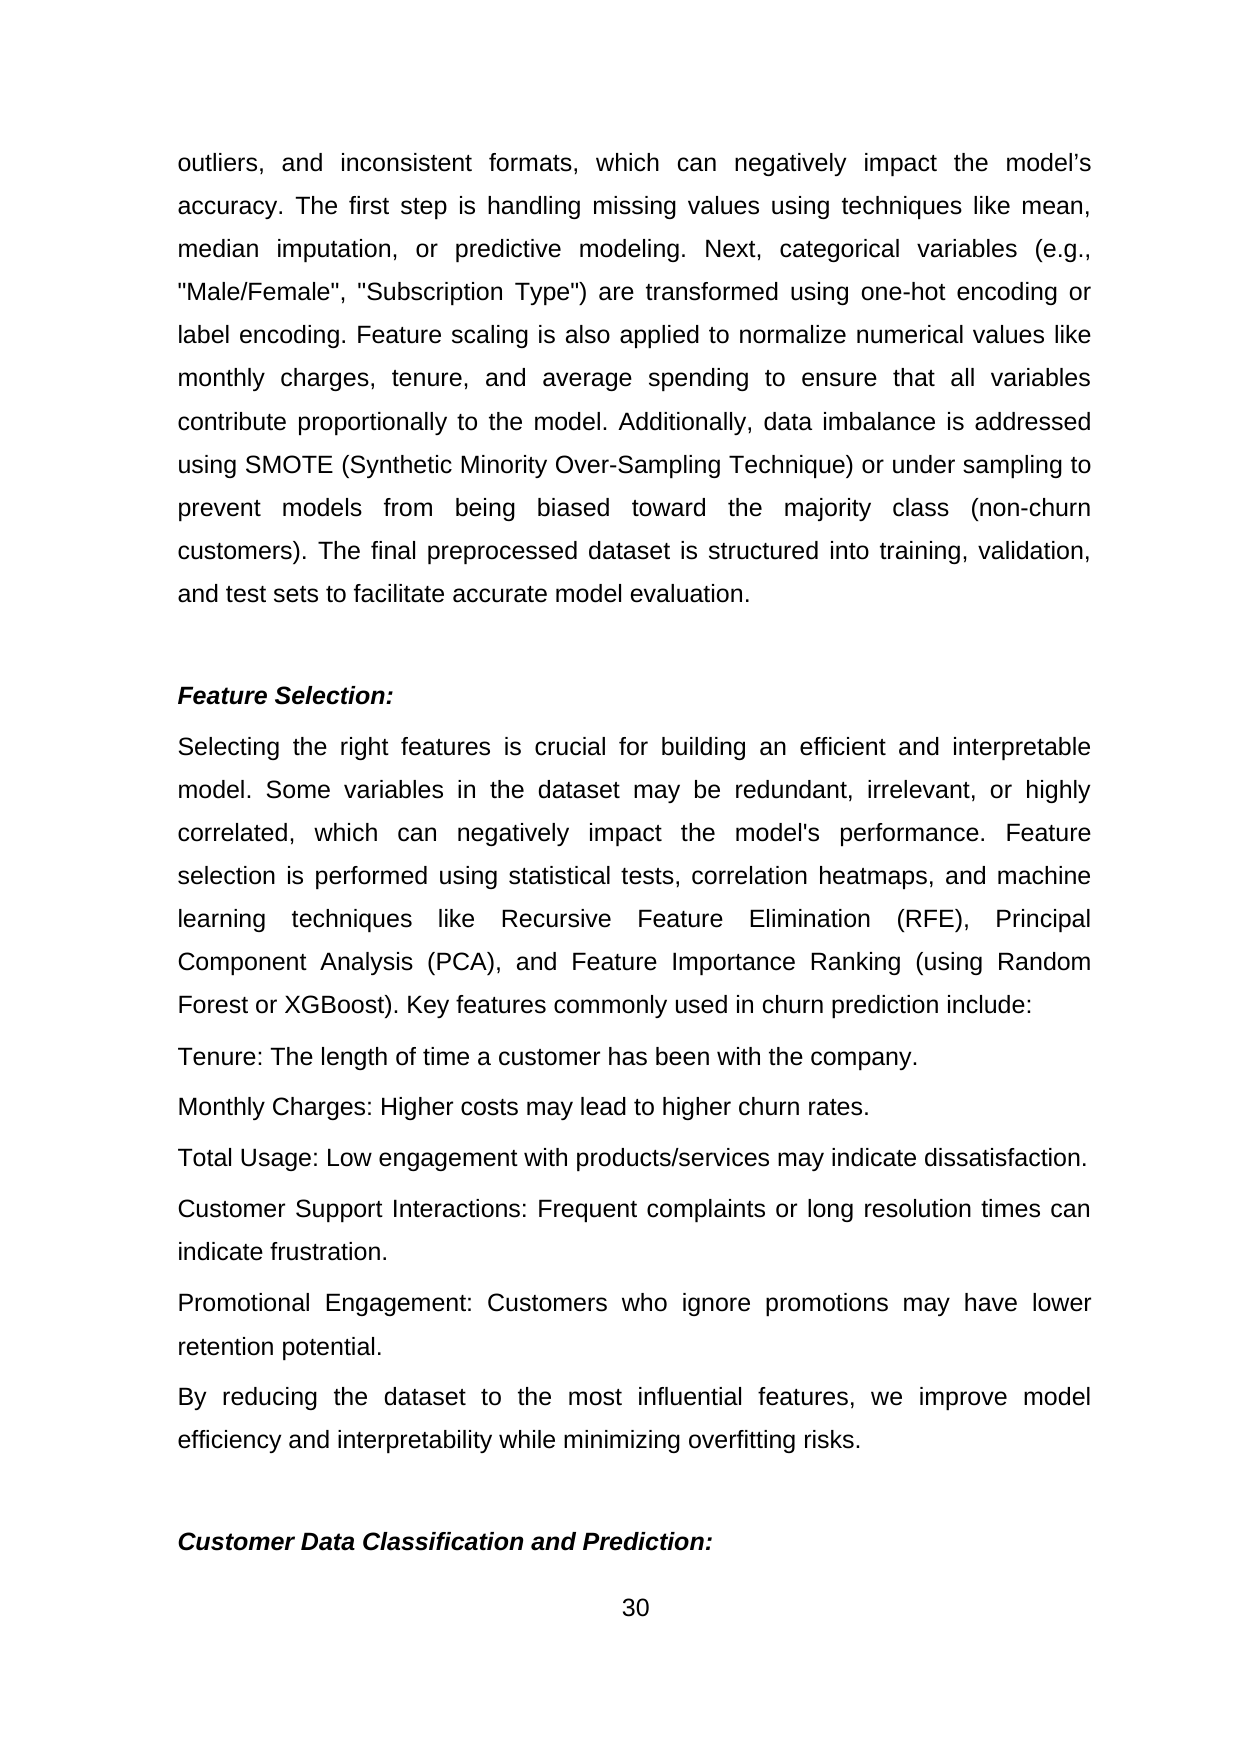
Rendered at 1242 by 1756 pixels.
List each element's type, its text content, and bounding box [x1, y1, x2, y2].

text Promotional Engagement: Customers who ignore promotions may have lower retention potential. [177, 1288, 1093, 1360]
text Selecting the right features is crucial for building an efficient and interpretable model. Some variables in the dataset may be redundant, irrelevant, or highly correlated, which can negatively impact the model's performance. Feature selection is performed using statistical tests, correlation heatmaps, and machine learning techniques like Recursive Feature Elimination (RFE), Principal Component Analysis (PCA), and Feature Importance Ranking (using Random Forest or XGBoost). Key features commonly used in churn prediction include: [177, 732, 1093, 1019]
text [177, 148, 1093, 608]
text Tenure: The length of time a customer has been with the company. [177, 1041, 1093, 1070]
text Customer Support Interactions: Frequent complaints or long resolution times can indicate frustration. [177, 1194, 1093, 1266]
text Monthly Charges: Higher costs may lead to higher churn rates. [177, 1092, 1093, 1121]
text Total Usage: Low engagement with products/services may indicate dissatisfaction. [177, 1143, 1093, 1172]
text Customer Data Classification and Prediction: [177, 1527, 1093, 1556]
text By reducing the dataset to the most influential features, we improve model efficiency and interpretability while minimizing overfitting risks. [177, 1382, 1093, 1454]
text Feature Selection: [177, 681, 1093, 709]
